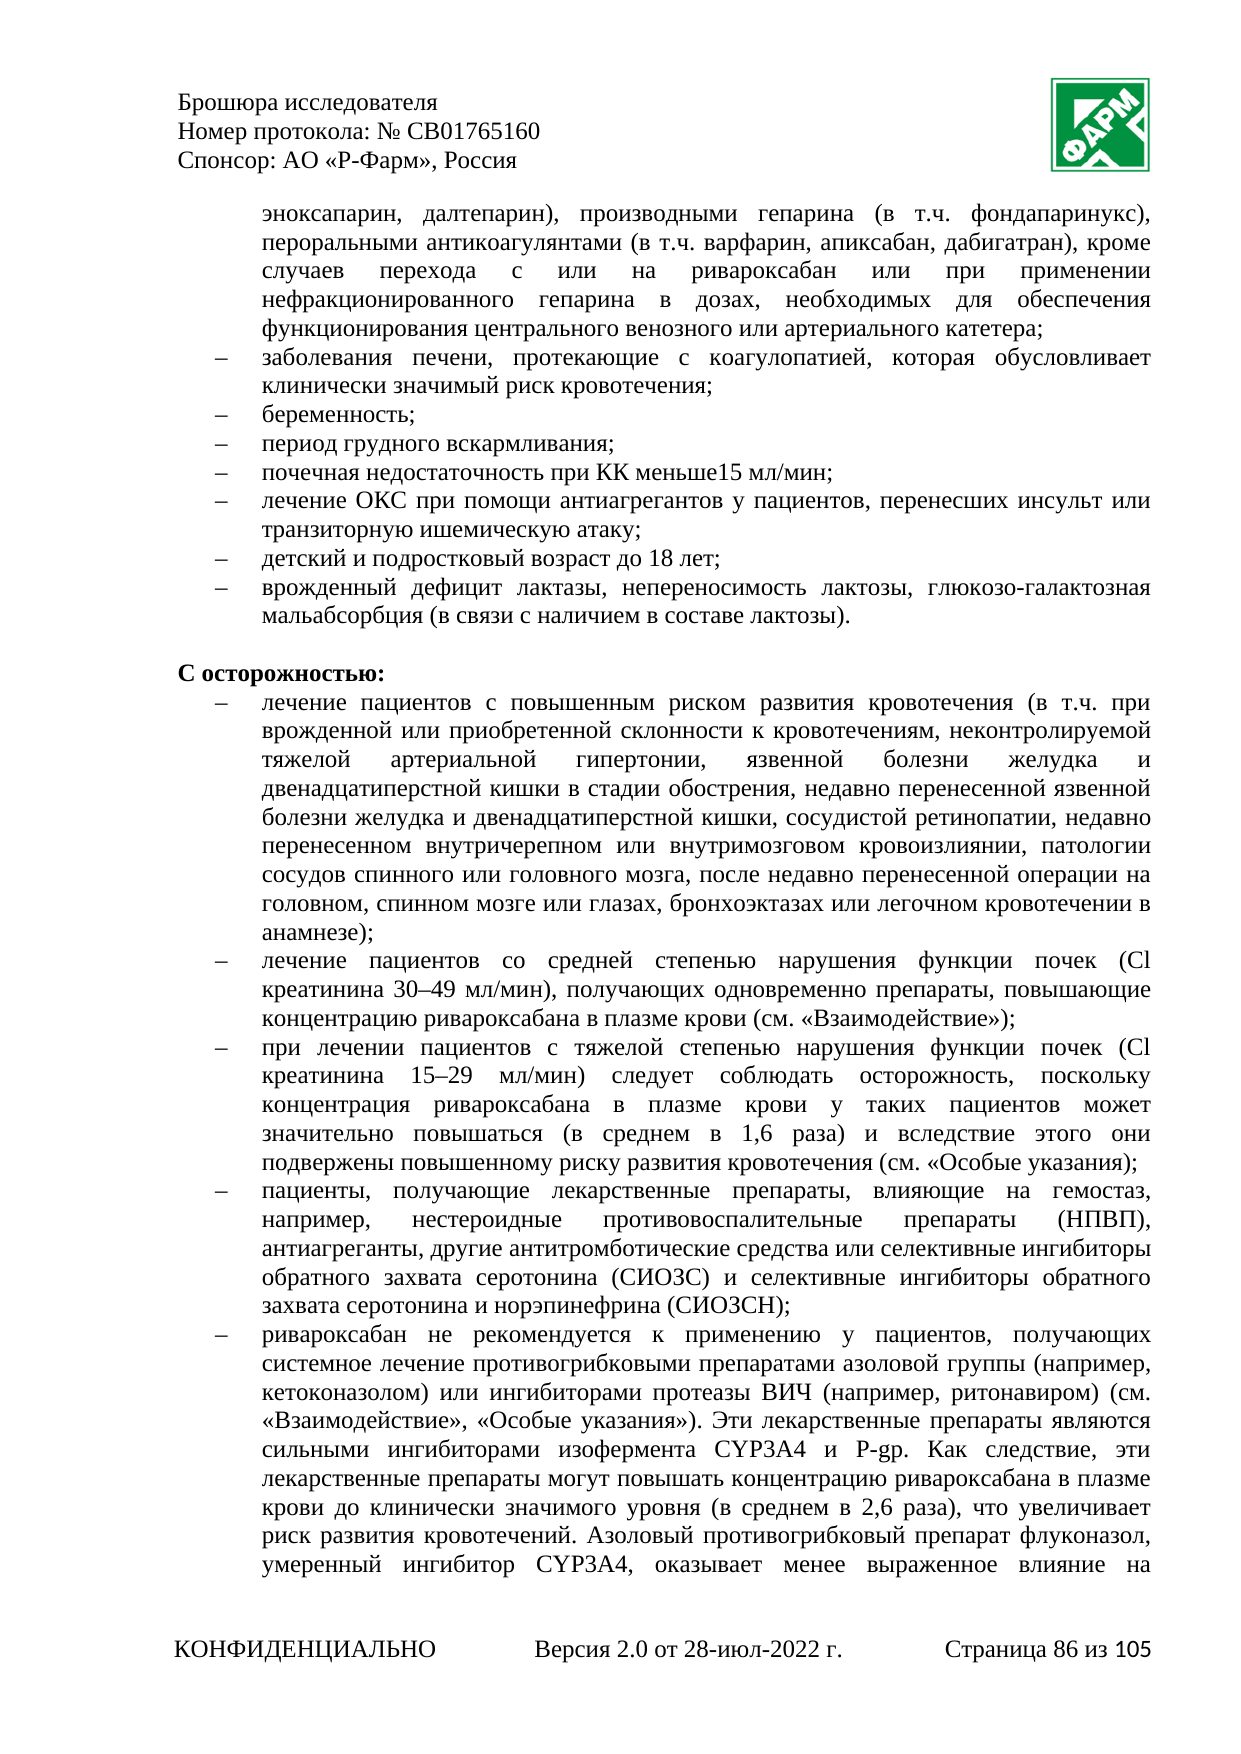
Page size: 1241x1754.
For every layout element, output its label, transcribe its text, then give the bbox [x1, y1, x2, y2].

list детский и подростковый возраст до 18 лет; [215, 543, 1152, 572]
list лечение пациентов с повышенным риском развития кровотечения (в т.ч. при врожденной или приобретенной склонности к кровотечениям, неконтролируемой тяжелой артериальной гипертонии, язвенной болезни желудка и двенадцатиперстной кишки в стадии обострения, недавно перенесенной язвенной болезни желудка и двенадцатиперстной кишки, сосудистой ретинопатии, недавно перенесенном внутричерепном или внутримозговом кровоизлиянии, патологии сосудов спинного или головного мозга, после недавно перенесенной операции на головном, спинном мозге или глазах, бронхоэктазах или легочном кровотечении в анамнезе); [215, 687, 1152, 945]
list лечение ОКС при помощи антиагрегантов у пациентов, перенесших инсульт или транзиторную ишемическую атаку; [215, 485, 1152, 543]
list лечение пациентов со средней степенью нарушения функции почек (Cl креатинина 30–49 мл/мин), получающих одновременно препараты, повышающие концентрацию ривароксабана в плазме крови (см. «Взаимодействие»); [215, 945, 1152, 1032]
list при лечении пациентов с тяжелой степенью нарушения функции почек (Cl креатинина 15–29 мл/мин) следует соблюдать осторожность, поскольку концентрация ривароксабана в плазме крови у таких пациентов может значительно повышаться (в среднем в 1,6 раза) и вследствие этого они подвержены повышенному риску развития кровотечения (см. «Особые указания); [215, 1032, 1152, 1175]
list врожденный дефицит лактазы, непереносимость лактозы, глюкозо-галактозная мальабсорбция (в связи с наличием в составе лактозы). [215, 572, 1152, 629]
list пациенты, получающие лекарственные препараты, влияющие на гемостаз, например, нестероидные противовоспалительные препараты (НПВП), антиагреганты, другие антитромботические средства или селективные ингибиторы обратного захвата серотонина (СИОЗС) и селективные ингибиторы обратного захвата серотонина и норэпинефрина (СИОЗСН); [215, 1175, 1152, 1319]
text С осторожностью: [177, 658, 1152, 687]
list почечная недостаточность при КК меньше15 мл/мин; [215, 457, 1152, 485]
list заболевания печени, протекающие с коагулопатией, которая обусловливает клинически значимый риск кровотечения; [215, 342, 1152, 399]
list беременность; [215, 399, 1152, 428]
picture [1046, 73, 1152, 174]
list период грудного вскармливания; [215, 428, 1152, 457]
